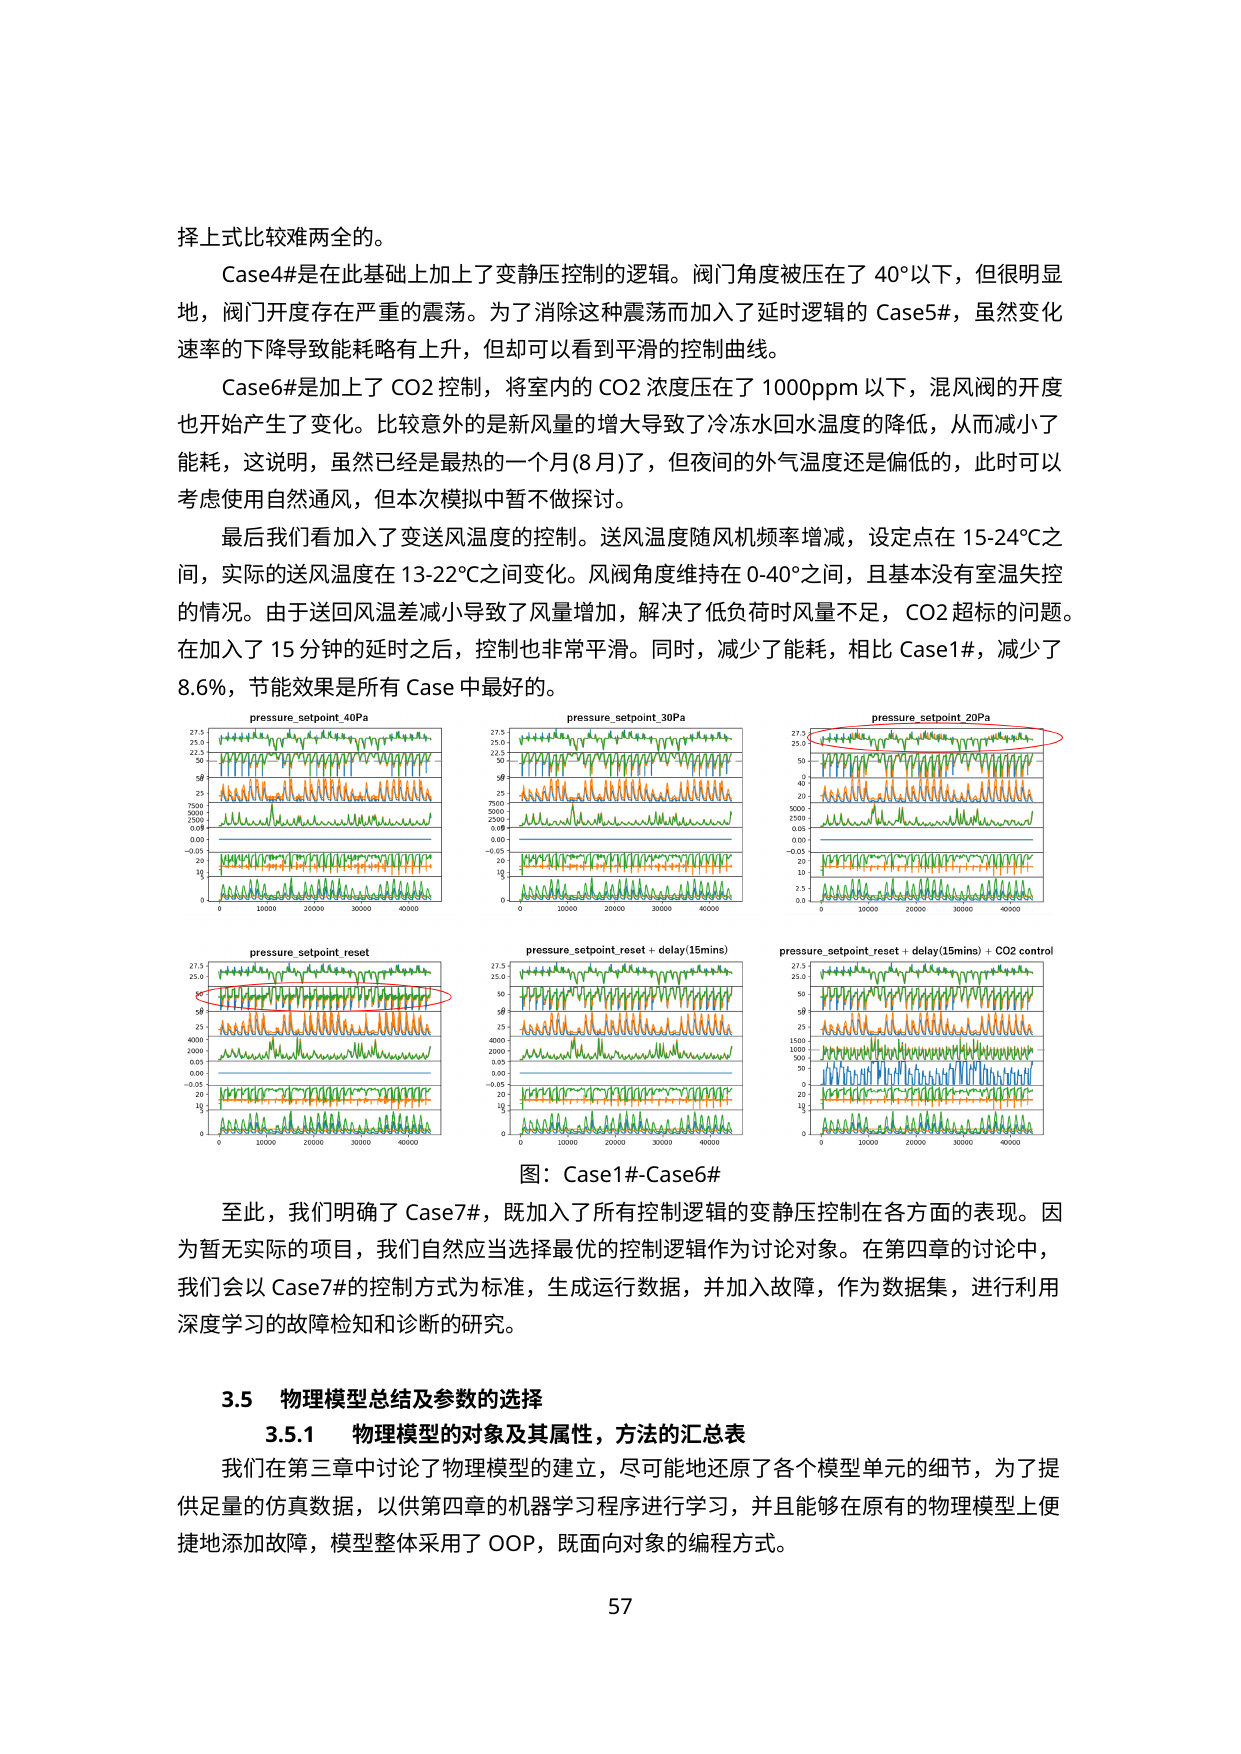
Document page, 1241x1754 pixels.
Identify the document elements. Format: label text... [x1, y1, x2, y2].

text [177, 217, 1063, 254]
subtitle 物理模型总结及参数的选择 [221, 1379, 1063, 1417]
text 最后我们看加入了变送风温度的控制。送风温度随风机频率增减，设定点在15-24℃之间，实际的送风温度在13-22℃之间变化。风阀角度维持在0-40°之间，且基本没有室温失控的情况。由于送回风温差减小导致了风量增加，解决了低负荷时风量不足，CO2超标的问题。在加入了15分钟的延时之后，控制也非常平滑。同时，减少了能耗，相比Case1#，减少了8.6%，节能效果是所有Case中最好的。 [177, 517, 1063, 704]
text Case4#是在此基础上加上了变静压控制的逻辑。阀门角度被压在了40°以下，但很明显地，阀门开度存在严重的震荡。为了消除这种震荡而加入了延时逻辑的Case5#，虽然变化速率的下降导致能耗略有上升，但却可以看到平滑的控制曲线。 [177, 254, 1063, 367]
text Case6#是加上了CO2控制，将室内的CO2浓度压在了1000ppm以下，混风阀的开度也开始产生了变化。比较意外的是新风量的增大导致了冷冻水回水温度的降低，从而减小了能耗，这说明，虽然已经是最热的一个月(8月)了，但夜间的外气温度还是偏低的，此时可以考虑使用自然通风，但本次模拟中暂不做探讨。 [177, 367, 1063, 517]
text 图：Case1#-Case6# [177, 1154, 1063, 1192]
subtitle 物理模型的对象及其属性，方法的汇总表 [221, 1417, 1063, 1448]
text 我们在第三章中讨论了物理模型的建立，尽可能地还原了各个模型单元的细节，为了提供足量的仿真数据，以供第四章的机器学习程序进行学习，并且能够在原有的物理模型上便捷地添加故障，模型整体采用了OOP，既面向对象的编程方式。 [177, 1448, 1063, 1561]
picture [177, 704, 1063, 1151]
text 至此，我们明确了Case7#，既加入了所有控制逻辑的变静压控制在各方面的表现。因为暂无实际的项目，我们自然应当选择最优的控制逻辑作为讨论对象。在第四章的讨论中，我们会以Case7#的控制方式为标准，生成运行数据，并加入故障，作为数据集，进行利用深度学习的故障检知和诊断的研究。 [177, 1192, 1063, 1342]
